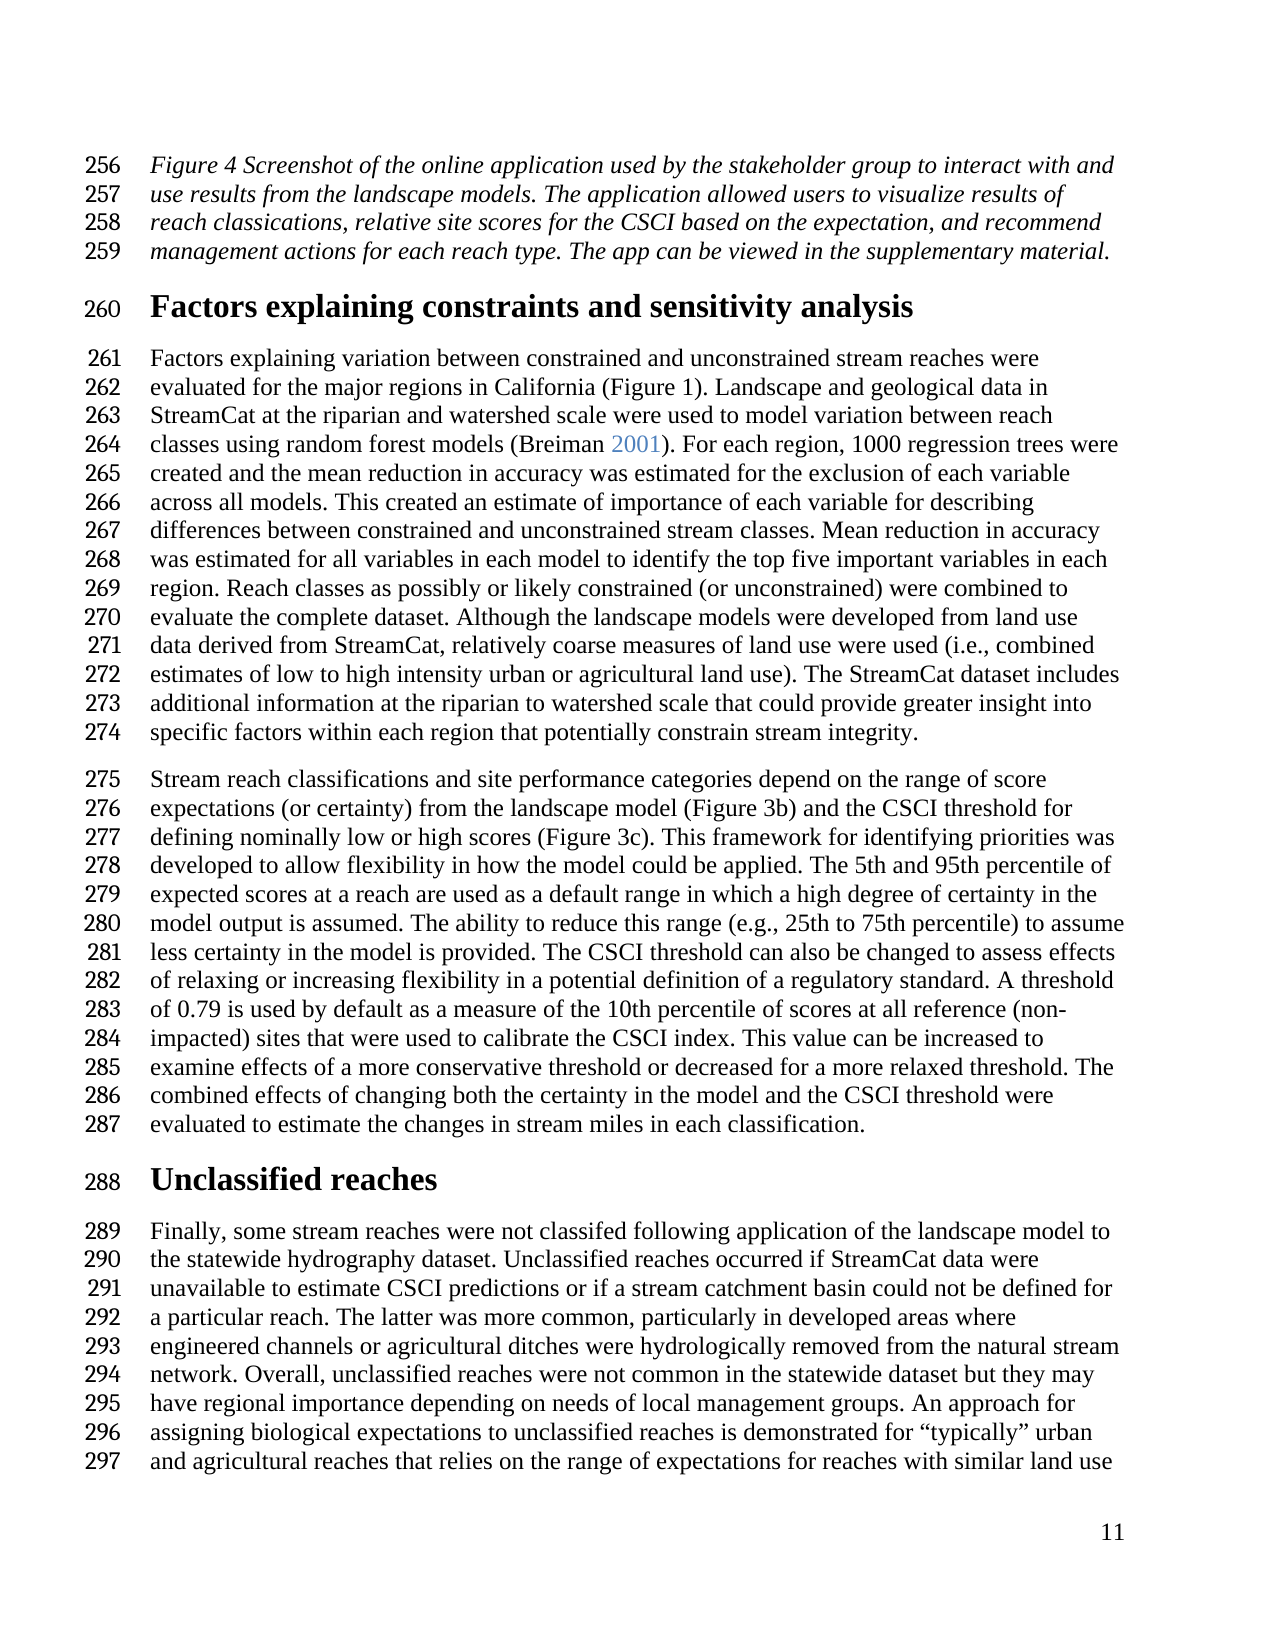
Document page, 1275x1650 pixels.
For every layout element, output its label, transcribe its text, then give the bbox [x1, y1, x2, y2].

text Factors explaining variation between constrained and unconstrained stream reaches were evaluated for the major regions in California (Figure 1). Landscape and geological data in StreamCat at the riparian and watershed scale were used to model variation between reach classes using random forest models (Breiman 2001). For each region, 1000 regression trees were created and the mean reduction in accuracy was estimated for the exclusion of each variable across all models. This created an estimate of importance of each variable for describing differences between constrained and unconstrained stream classes. Mean reduction in accuracy was estimated for all variables in each model to identify the top five important variables in each region. Reach classes as possibly or likely constrained (or unconstrained) were combined to evaluate the complete dataset. Although the landscape models were developed from land use data derived from StreamCat, relatively coarse measures of land use were used (i.e., combined estimates of low to high intensity urban or agricultural land use). The StreamCat dataset includes additional information at the riparian to watershed scale that could provide greater insight into specific factors within each region that potentially constrain stream integrity. [150, 343, 1125, 745]
text Stream reach classifications and site performance categories depend on the range of score expectations (or certainty) from the landscape model (Figure 3b) and the CSCI threshold for defining nominally low or high scores (Figure 3c). This framework for identifying priorities was developed to allow flexibility in how the model could be applied. The 5th and 95th percentile of expected scores at a reach are used as a default range in which a high degree of certainty in the model output is assumed. The ability to reduce this range (e.g., 25th to 75th percentile) to assume less certainty in the model is provided. The CSCI threshold can also be changed to assess effects of relaxing or increasing flexibility in a potential definition of a regulatory standard. A threshold of 0.79 is used by default as a measure of the 10th percentile of scores at all reference (non-impacted) sites that were used to calibrate the CSCI index. This value can be increased to examine effects of a more conservative threshold or decreased for a more relaxed threshold. The combined effects of changing both the certainty in the model and the CSCI threshold were evaluated to estimate the changes in stream miles in each classification. [150, 764, 1125, 1138]
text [150, 1216, 1125, 1474]
subtitle Factors explaining constraints and sensitivity analysis [150, 286, 1125, 324]
text Figure 4 Screenshot of the online application used by the stakeholder group to interact with and use results from the landscape models. The application allowed users to visualize results of reach classications, relative site scores for the CSCI based on the expectation, and recommend management actions for each reach type. The app can be viewed in the supplementary material. [150, 150, 1125, 265]
subtitle Unclassified reaches [150, 1159, 1125, 1197]
